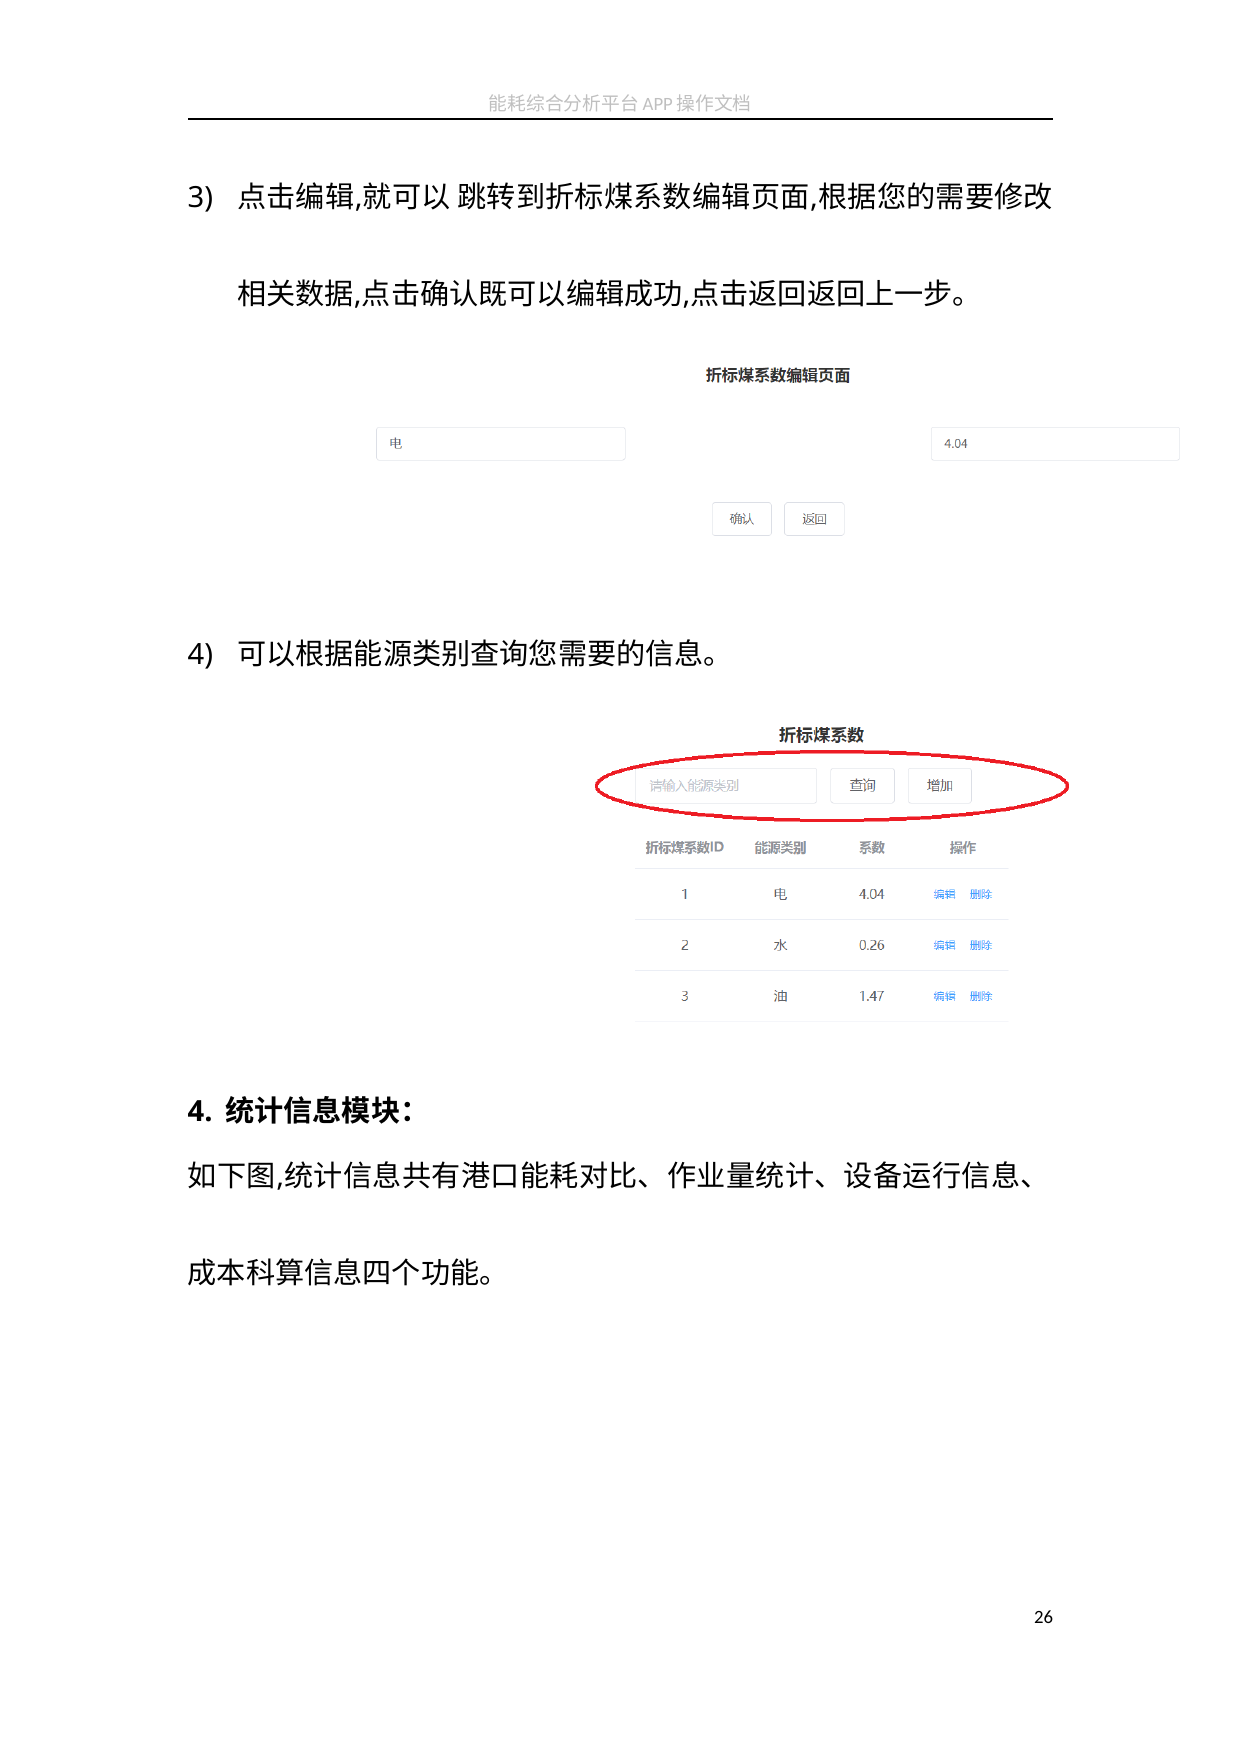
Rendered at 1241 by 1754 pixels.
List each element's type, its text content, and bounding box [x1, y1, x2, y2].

picture [225, 705, 1241, 1042]
text 如下图,统计信息共有港口能耗对比、作业量统计、设备运行信息、成本科算信息四个功能。 [187, 1141, 1053, 1303]
list 可以根据能源类别查询您需要的信息。 [187, 619, 1053, 684]
picture [225, 345, 1241, 599]
list 点击编辑,就可以 跳转到折标煤系数编辑页面,根据您的需要修改相关数据,点击确认既可以编辑成功,点击返回返回上一步。 [187, 162, 1053, 324]
list 统计信息模块： [187, 1076, 1053, 1141]
